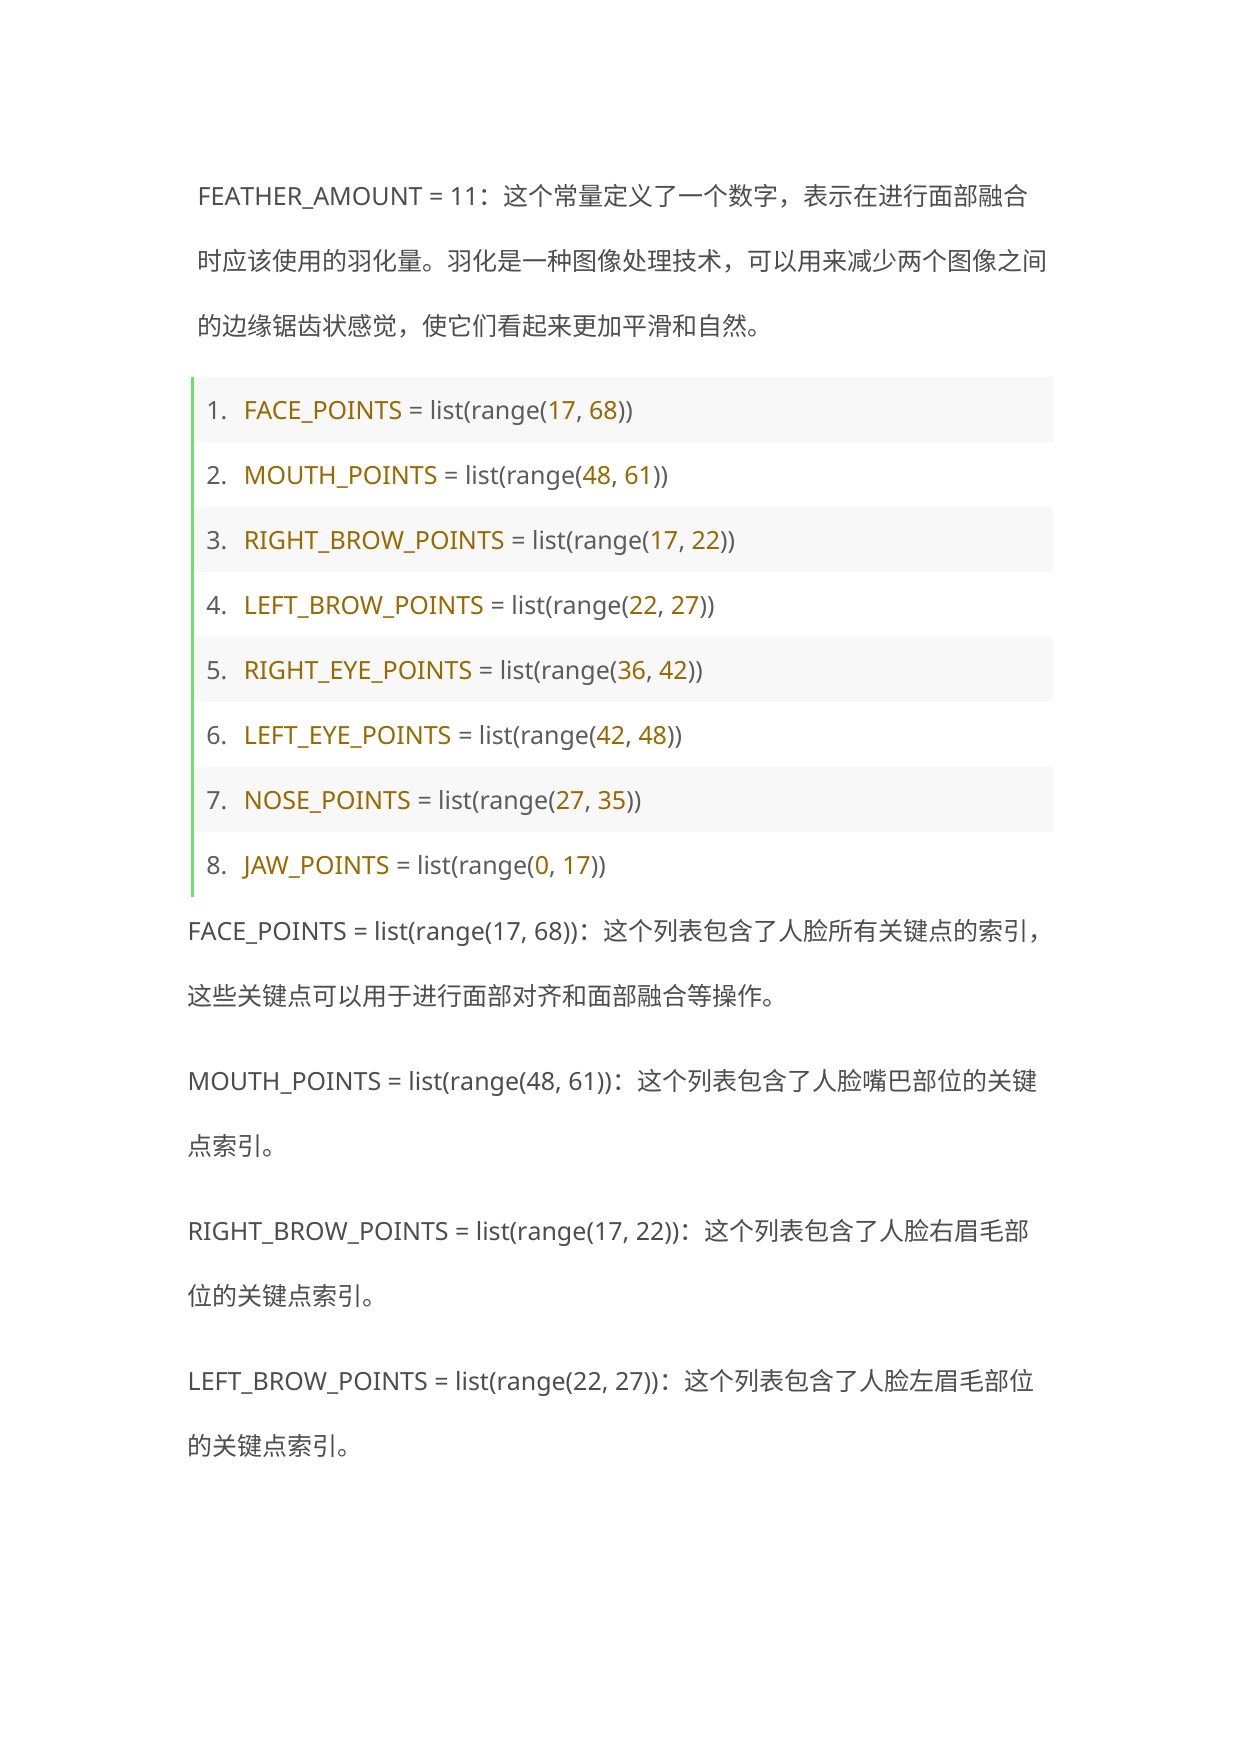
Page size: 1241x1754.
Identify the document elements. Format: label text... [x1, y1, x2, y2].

list LEFT_EYE_POINTS = list(range(42, 48)) [194, 702, 1053, 767]
text FACE_POINTS = list(range(17, 68))：这个列表包含了人脸所有关键点的索引，这些关键点可以用于进行面部对齐和面部融合等操作。 [187, 897, 1053, 1027]
list JAW_POINTS = list(range(0, 17)) [194, 832, 1053, 897]
list FACE_POINTS = list(range(17, 68)) [194, 377, 1053, 442]
list RIGHT_BROW_POINTS = list(range(17, 22)) [194, 507, 1053, 572]
list RIGHT_EYE_POINTS = list(range(36, 42)) [194, 637, 1053, 702]
text MOUTH_POINTS = list(range(48, 61))：这个列表包含了人脸嘴巴部位的关键点索引。 [187, 1047, 1053, 1177]
text LEFT_BROW_POINTS = list(range(22, 27))：这个列表包含了人脸左眉毛部位的关键点索引。 [187, 1347, 1053, 1477]
text FEATHER_AMOUNT = 11：这个常量定义了一个数字，表示在进行面部融合时应该使用的羽化量。羽化是一种图像处理技术，可以用来减少两个图像之间的边缘锯齿状感觉，使它们看起来更加平滑和自然。 [197, 162, 1053, 357]
text RIGHT_BROW_POINTS = list(range(17, 22))：这个列表包含了人脸右眉毛部位的关键点索引。 [187, 1197, 1053, 1327]
list LEFT_BROW_POINTS = list(range(22, 27)) [194, 572, 1053, 637]
list NOSE_POINTS = list(range(27, 35)) [194, 767, 1053, 832]
list MOUTH_POINTS = list(range(48, 61)) [194, 442, 1053, 507]
